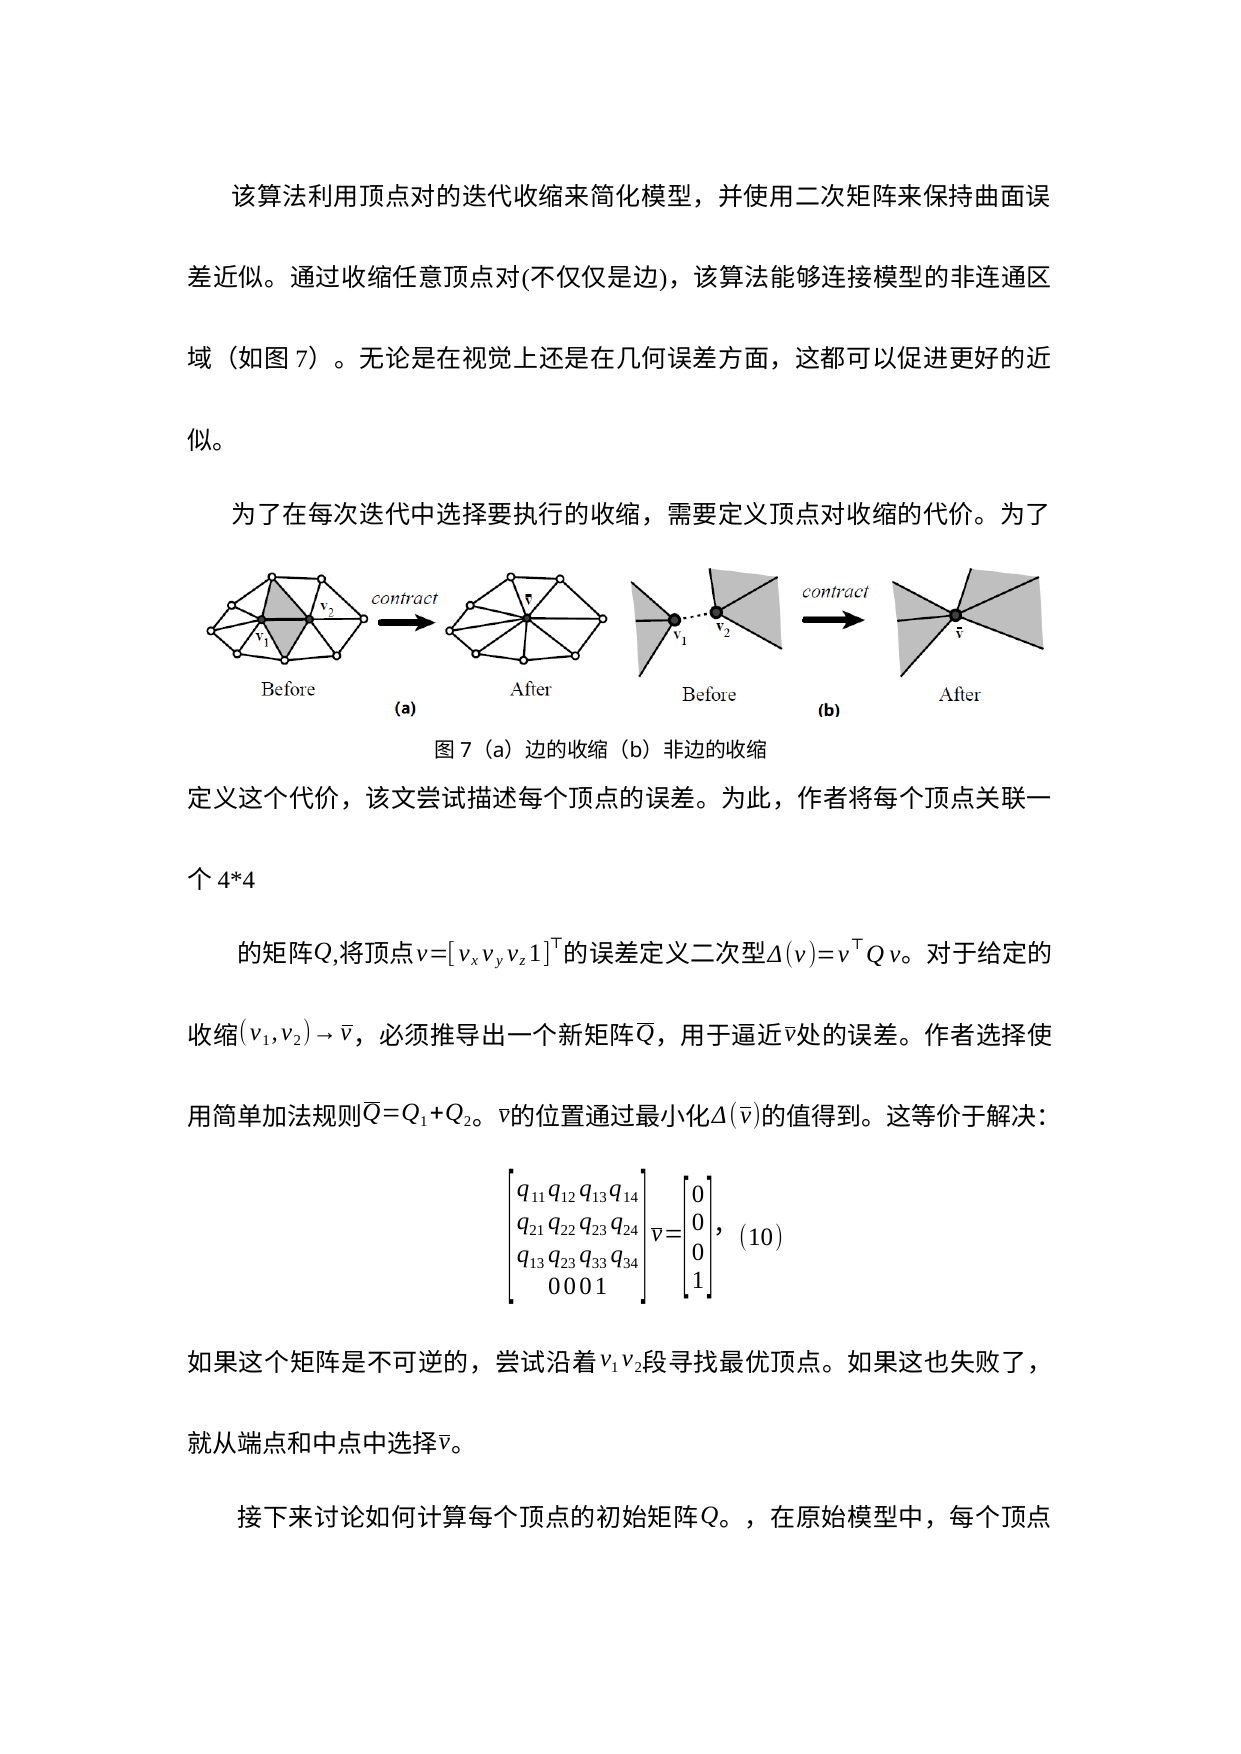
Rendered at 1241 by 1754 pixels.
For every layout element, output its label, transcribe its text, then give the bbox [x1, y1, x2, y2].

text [187, 1483, 1053, 1548]
text 该算法利用顶点对的迭代收缩来简化模型，并使用二次矩阵来保持曲面误差近似。通过收缩任意顶点对(不仅仅是边)，该算法能够连接模型的非连通区域（如图7）。无论是在视觉上还是在几何误差方面，这都可以促进更好的近似。 [187, 162, 1053, 471]
list ， [187, 1156, 1053, 1318]
text 如果这个矩阵是不可逆的，尝试沿着段寻找最优顶点。如果这也失败了，就从端点和中点中选择。 [187, 1328, 1053, 1474]
list 的矩阵,将顶点的误差定义二次型。对于给定的收缩，必须推导出一个新矩阵，用于逼近处的误差。作者选择使用简单加法规则。的位置通过最小化的值得到。这等价于解决： [187, 919, 1053, 1147]
text 为了在每次迭代中选择要执行的收缩，需要定义顶点对收缩的代价。为了定义这个代价，该文尝试描述每个顶点的误差。为此，作者将每个顶点关联一个4*4 [187, 723, 1053, 910]
picture [187, 561, 1053, 723]
text 为了在每次迭代中选择要执行的收缩，需要定义顶点对收缩的代价。为了定义这个代价，该文尝试描述每个顶点的误差。为此，作者将每个顶点关联一个4*4 [187, 480, 1053, 561]
